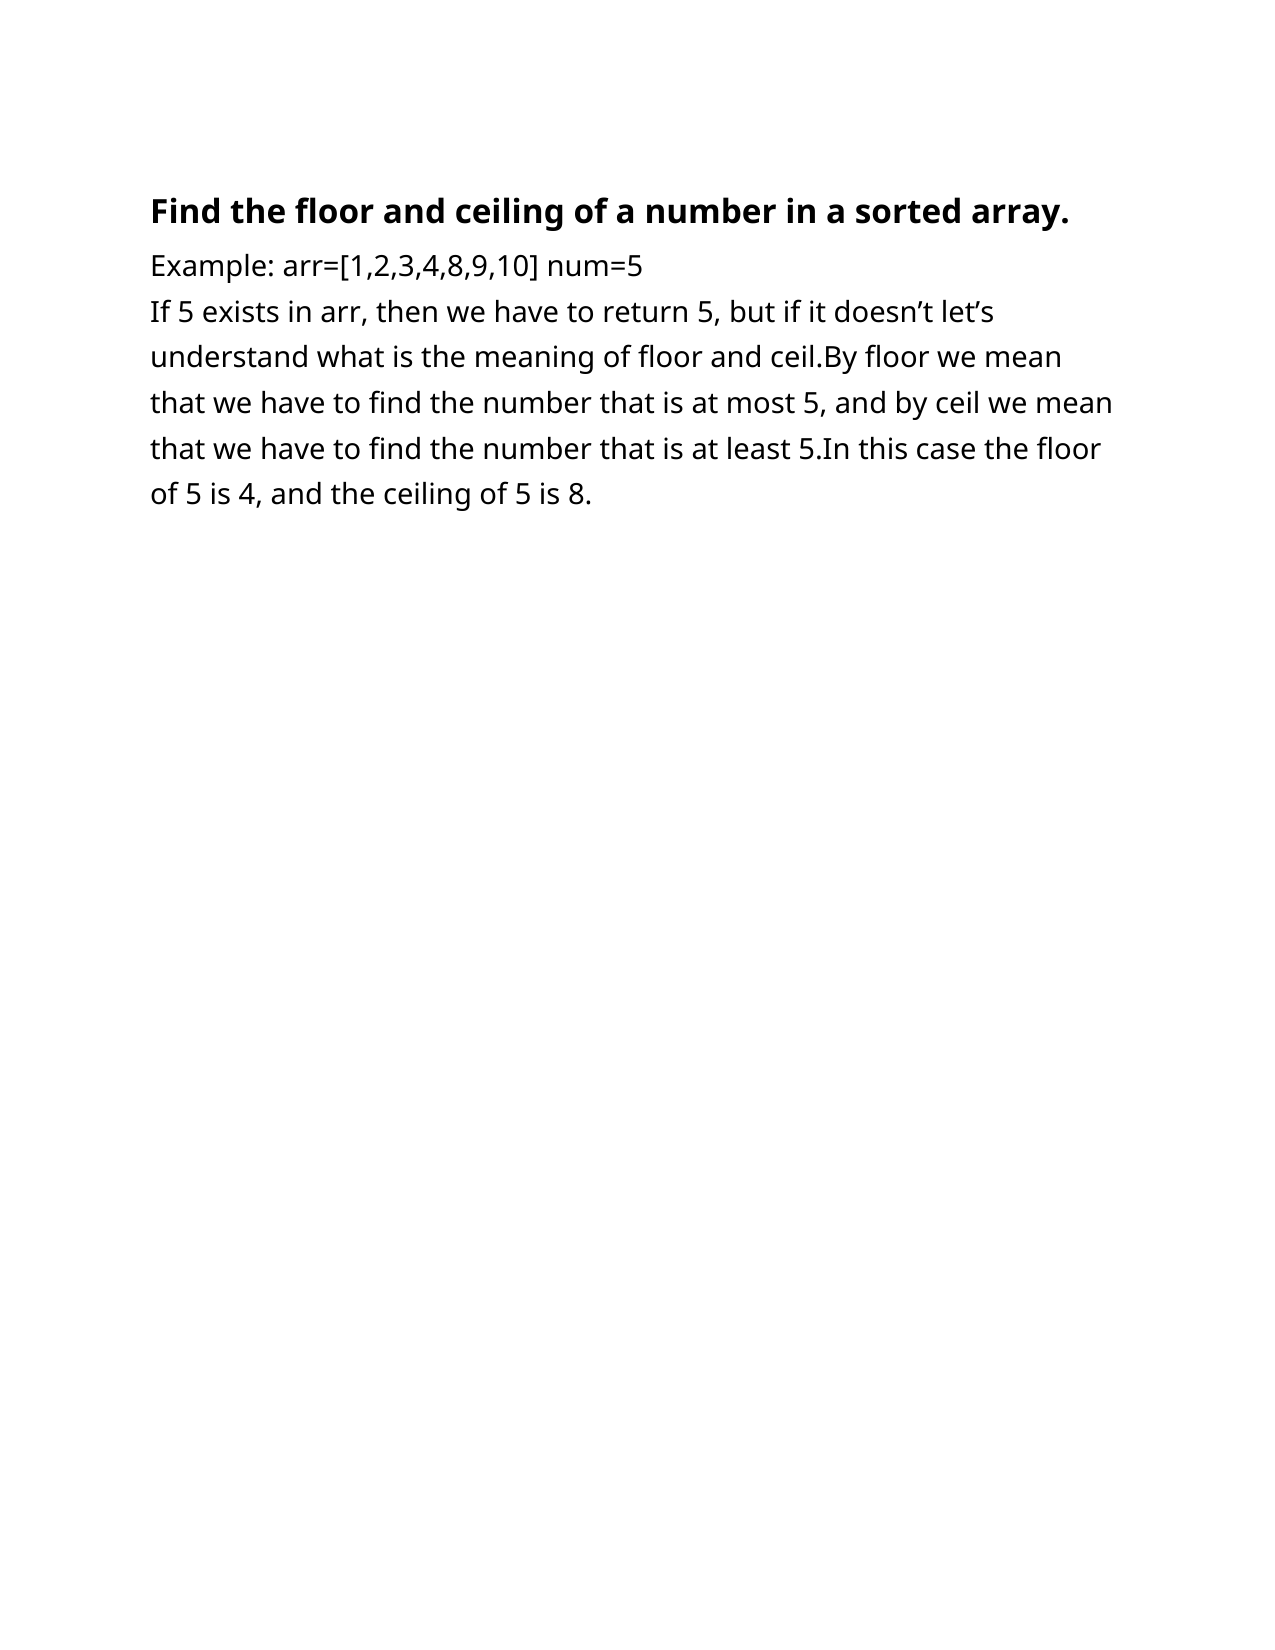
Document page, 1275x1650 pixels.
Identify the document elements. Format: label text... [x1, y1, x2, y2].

text If 5 exists in arr, then we have to return 5, but if it doesn’t let’s understand what is the meaning of floor and ceil.By floor we mean that we have to find the number that is at most 5, and by ceil we mean that we have to find the number that is at least 5.In this case the floor of 5 is 4, and the ceiling of 5 is 8. [150, 291, 1125, 513]
subtitle Find the floor and ceiling of a number in a sorted array. [150, 187, 1125, 233]
text Example: arr=[1,2,3,4,8,9,10] num=5 [150, 245, 1125, 285]
